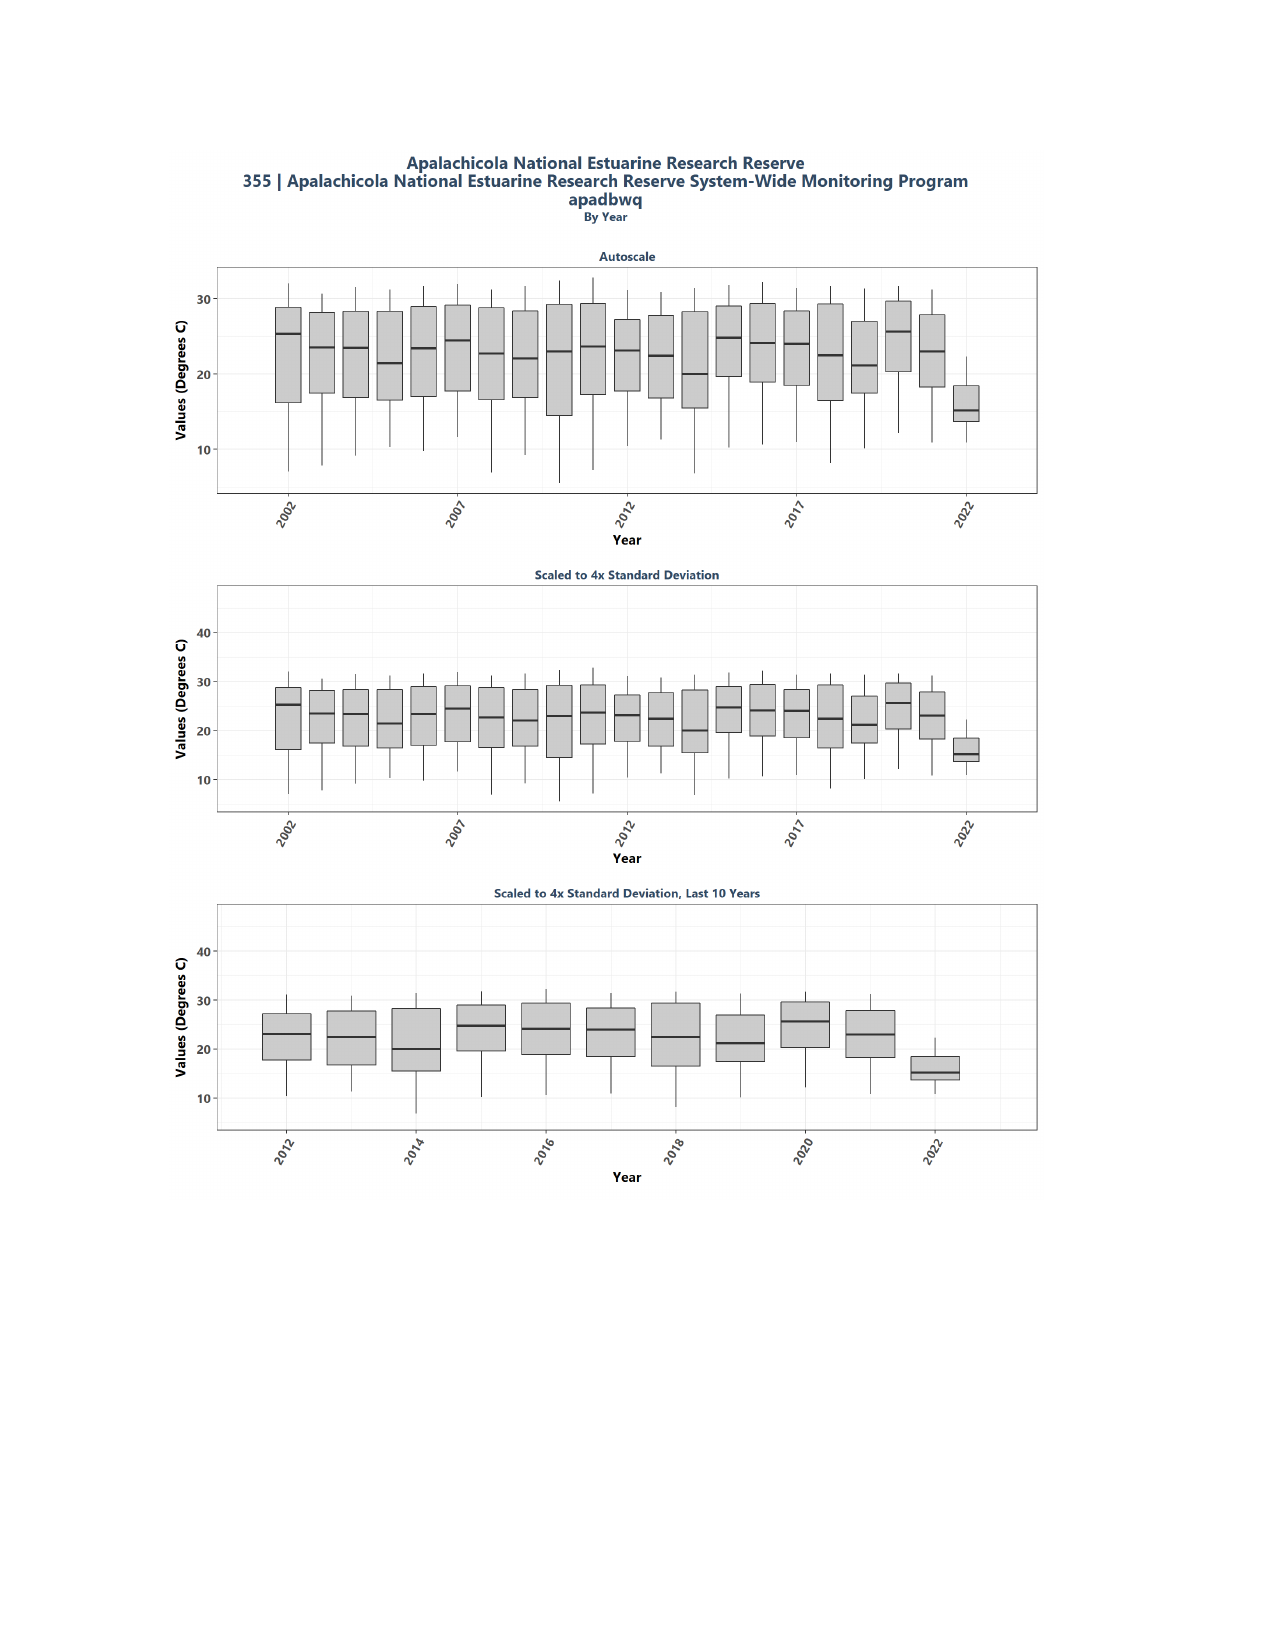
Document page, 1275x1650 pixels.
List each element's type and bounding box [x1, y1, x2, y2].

picture [168, 150, 1044, 1200]
